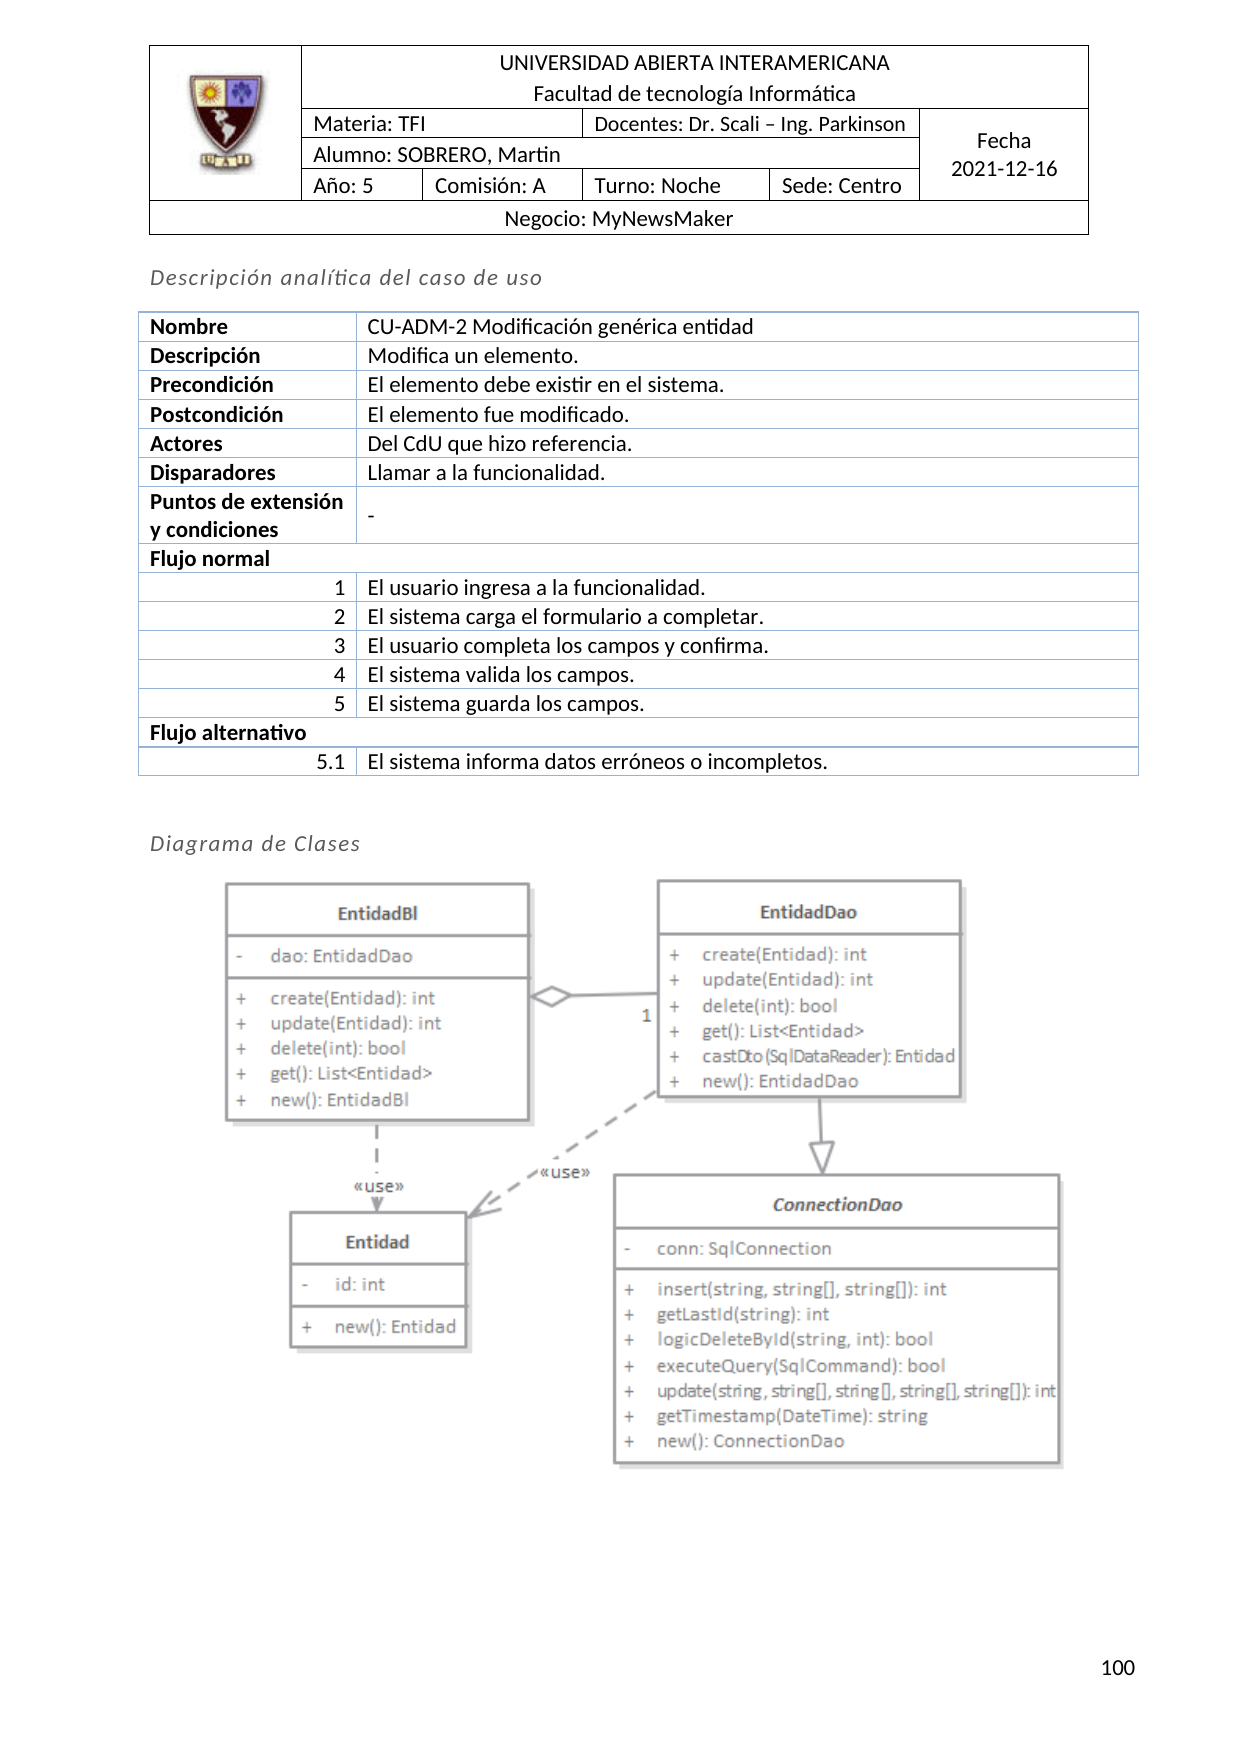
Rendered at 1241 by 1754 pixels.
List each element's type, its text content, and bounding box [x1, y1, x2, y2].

subtitle Descripción analítica del caso de uso [150, 263, 1135, 291]
table_cell Actores [139, 429, 356, 457]
table_cell Descripción [139, 342, 356, 369]
table_cell El sistema carga el formulario a completar. [357, 602, 1138, 630]
subtitle Diagrama de Clases [150, 829, 1135, 857]
table_cell Del CdU que hizo referencia. [357, 429, 1138, 457]
table_cell El sistema guarda los campos. [357, 689, 1138, 717]
table_cell 5.1 [139, 748, 356, 775]
table_cell Flujo normal [139, 544, 1138, 572]
table_cell El elemento fue modificado. [357, 400, 1138, 428]
table_cell El sistema informa datos erróneos o incompletos. [357, 748, 1138, 775]
picture [175, 67, 276, 180]
picture [219, 878, 1067, 1474]
table_header CU-ADM-2 Modificación genérica entidad [357, 313, 1138, 341]
table_cell 3 [139, 631, 356, 659]
table_cell - [357, 487, 1138, 543]
table_cell El usuario completa los campos y confirma. [357, 631, 1138, 659]
table_cell Puntos de extensión y condiciones [139, 487, 356, 543]
table_cell El usuario ingresa a la funcionalidad. [357, 573, 1138, 601]
table_cell Precondición [139, 371, 356, 399]
table_cell 1 [139, 573, 356, 601]
table_cell Disparadores [139, 458, 356, 486]
table_cell Postcondición [139, 400, 356, 428]
table_cell Llamar a la funcionalidad. [357, 458, 1138, 486]
table_cell 2 [139, 602, 356, 630]
table_cell Modifica un elemento. [357, 342, 1138, 369]
table_cell 5 [139, 689, 356, 717]
table_cell El sistema valida los campos. [357, 660, 1138, 688]
table_cell El elemento debe existir en el sistema. [357, 371, 1138, 399]
table_header Nombre [139, 313, 356, 341]
table_cell 4 [139, 660, 356, 688]
table_cell Flujo alternativo [139, 718, 1138, 746]
